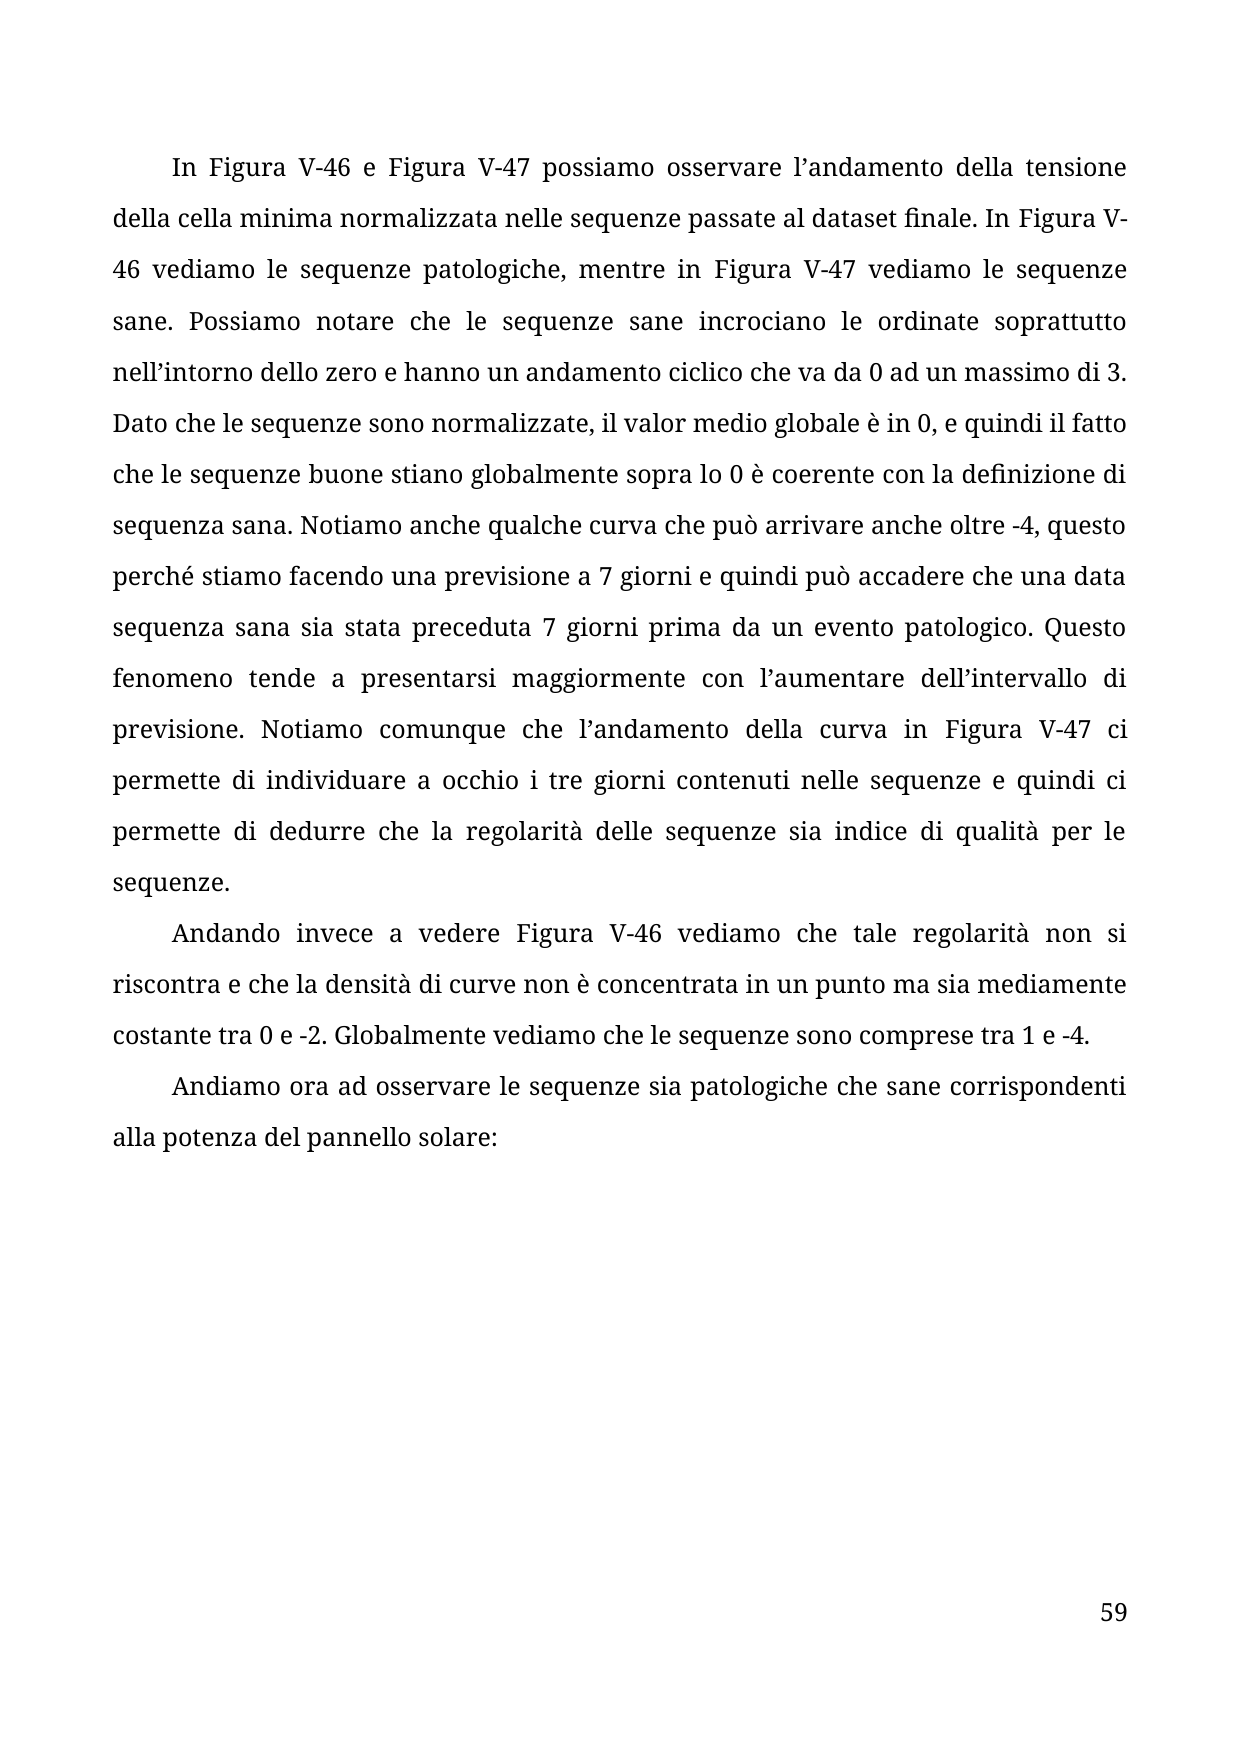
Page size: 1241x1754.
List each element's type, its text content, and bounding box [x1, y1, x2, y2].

text Andiamo ora ad osservare le sequenze sia patologiche che sane corrispondenti alla potenza del pannello solare: [112, 1069, 1128, 1154]
